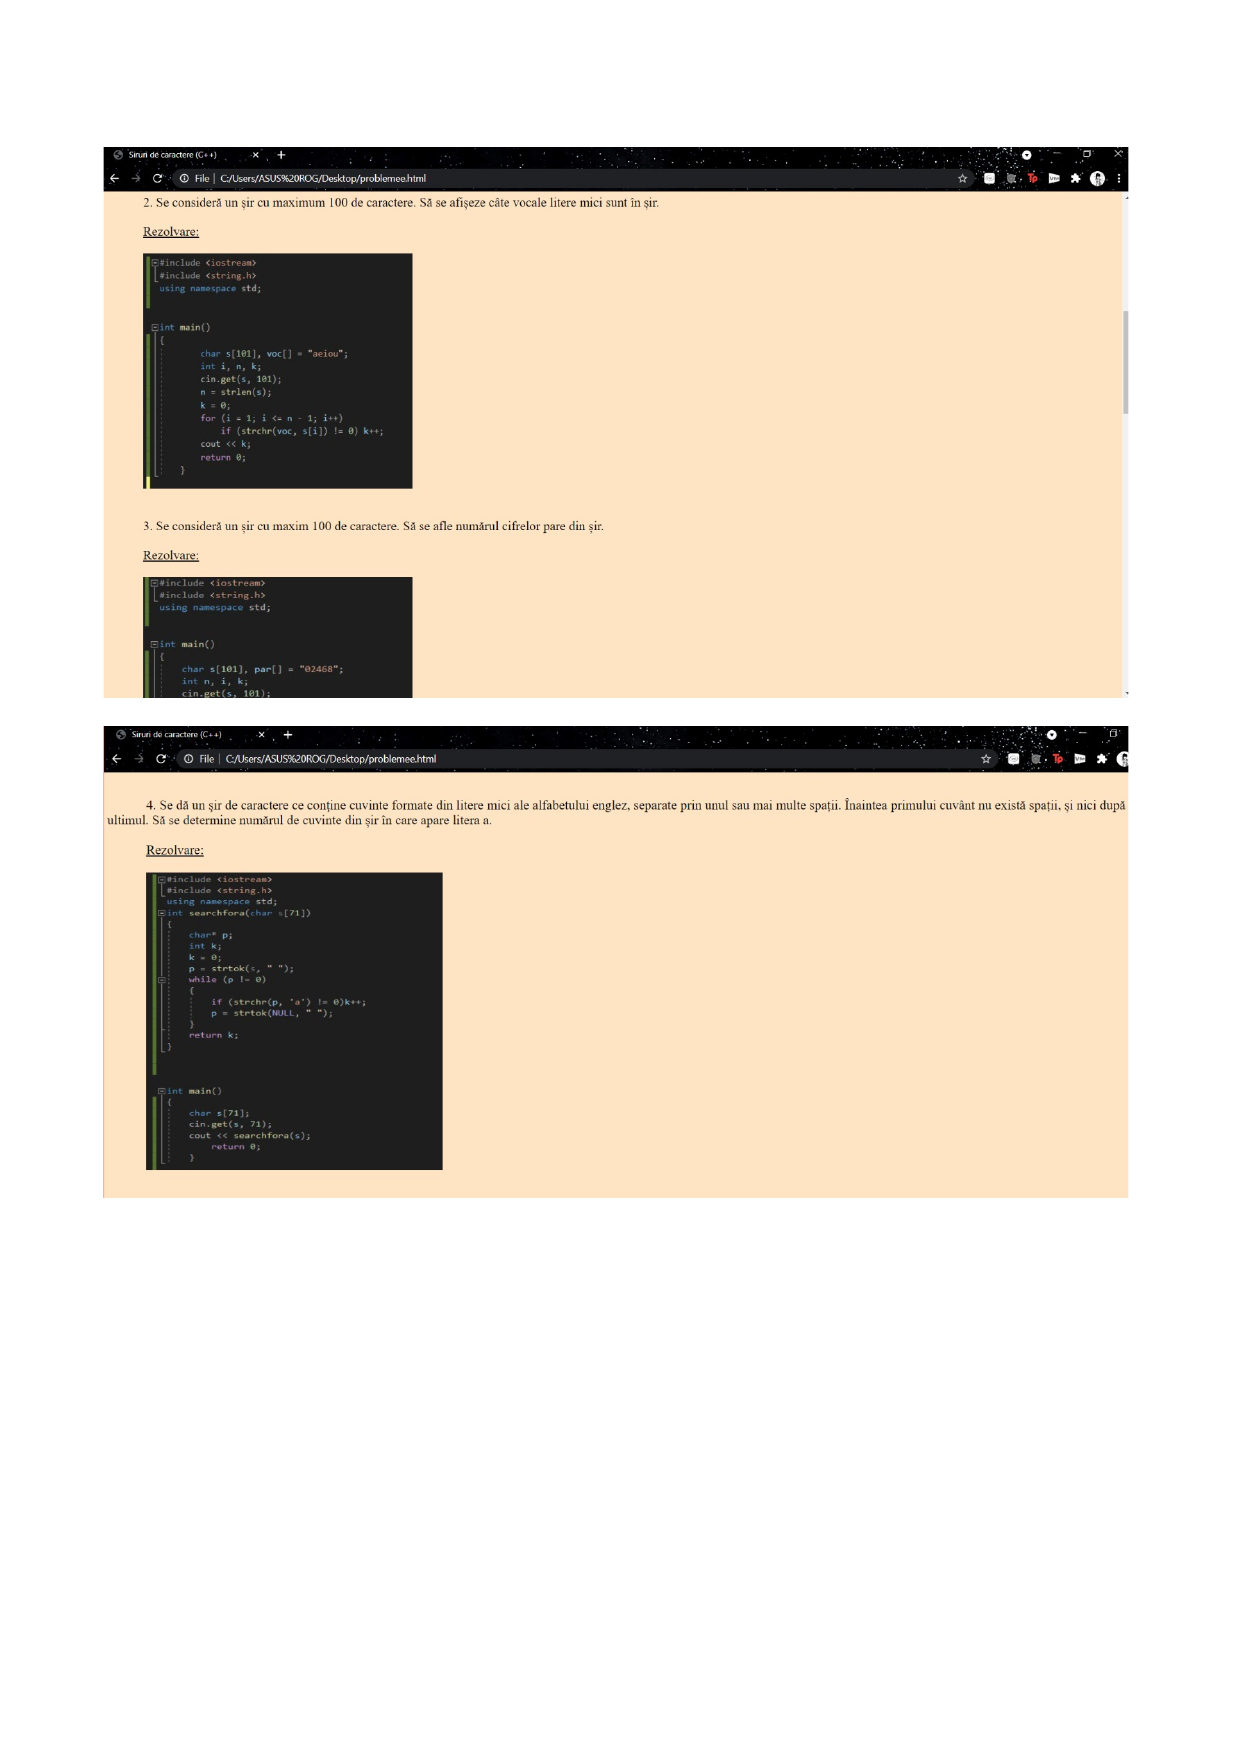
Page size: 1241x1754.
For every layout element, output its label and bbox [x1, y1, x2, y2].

picture [103, 147, 1129, 698]
picture [103, 726, 1129, 1198]
